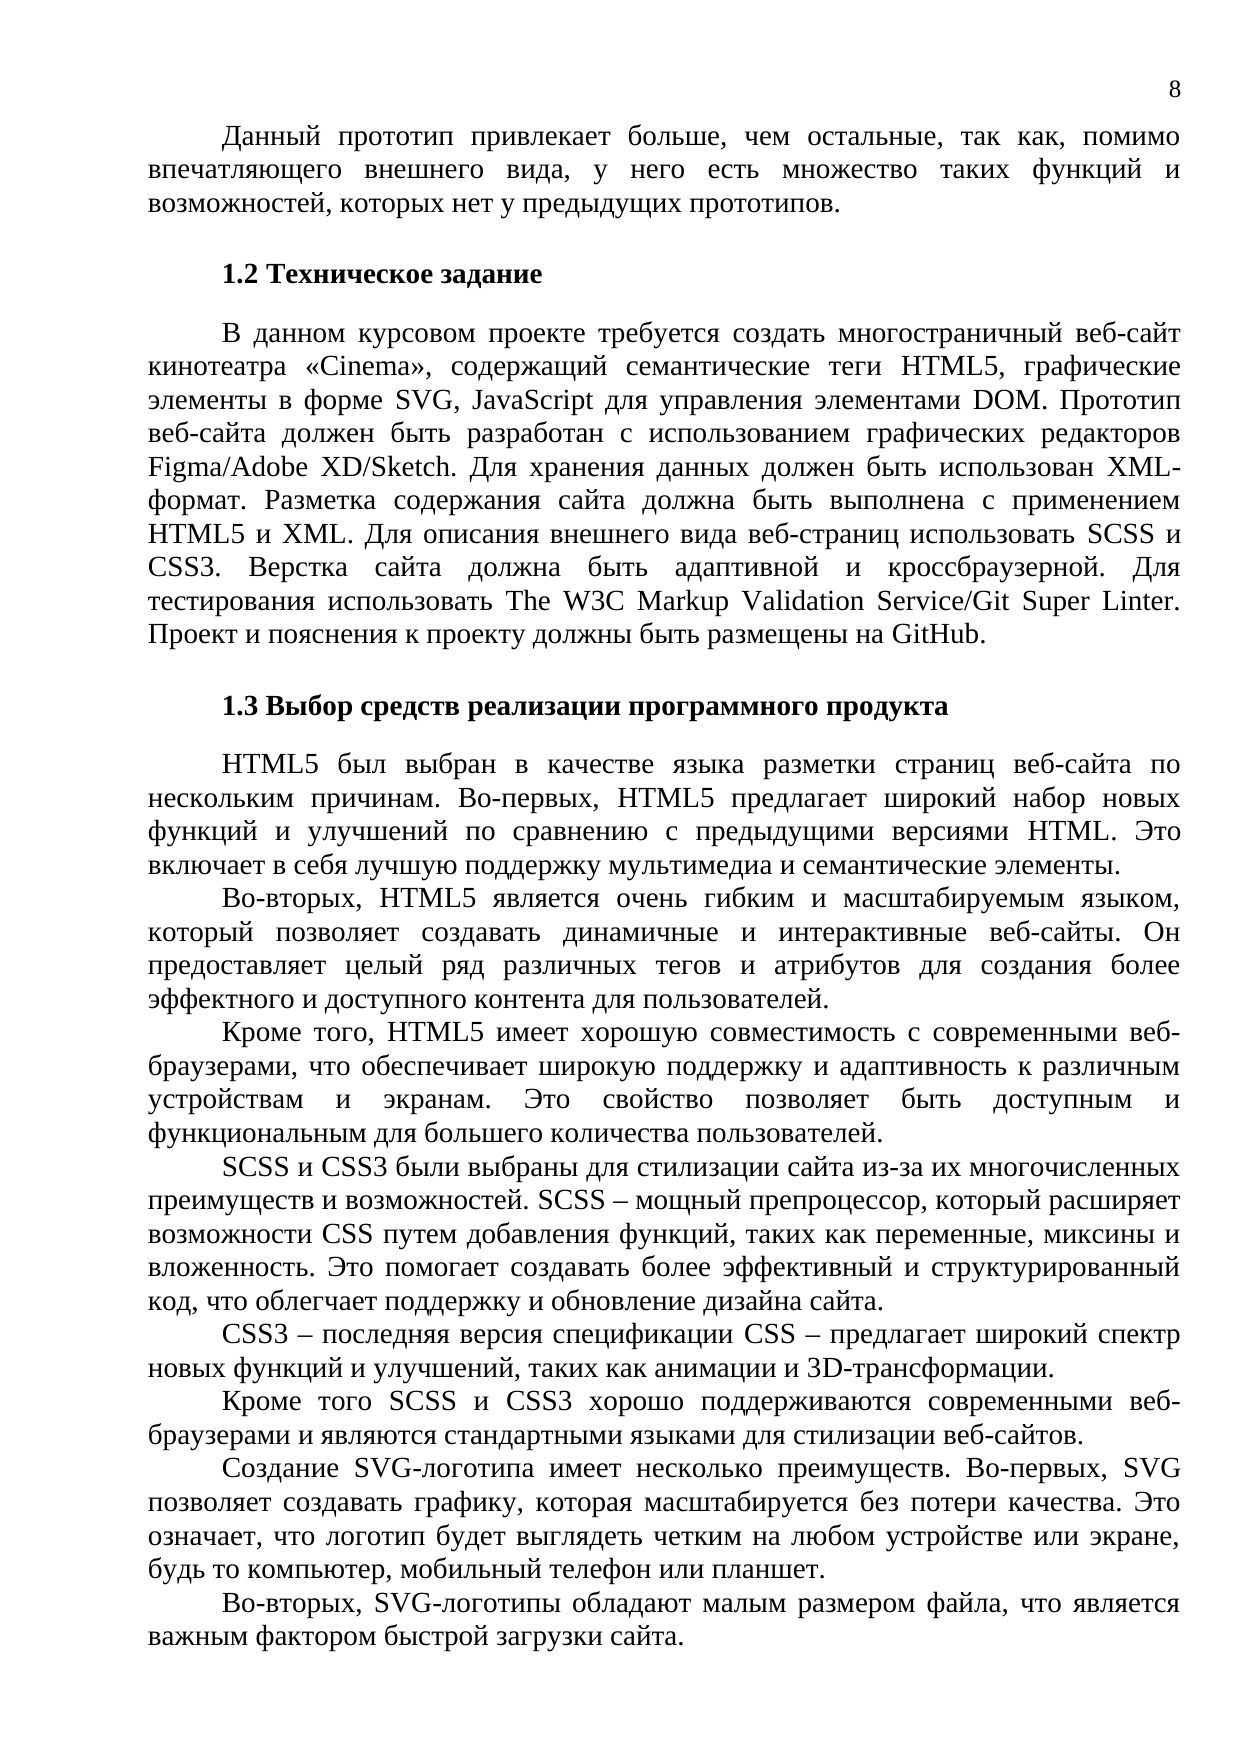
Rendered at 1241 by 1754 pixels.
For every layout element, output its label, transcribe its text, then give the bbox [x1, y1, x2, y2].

text Кроме того, HTML5 имеет хорошую совместимость с современными веб-браузерами, что обеспечивает широкую поддержку и адаптивность к различным устройствам и экранам. Это свойство позволяет быть доступным и функциональным для большего количества пользователей. [148, 1014, 1181, 1149]
text Кроме того SCSS и CSS3 хорошо поддерживаются современными веб-браузерами и являются стандартными языками для стилизации веб-сайтов. [148, 1383, 1181, 1451]
text Во-вторых, SVG-логотипы обладают малым размером файла, что является важным фактором быстрой загрузки сайта. [148, 1585, 1181, 1652]
text SCSS и CSS3 были выбраны для стилизации сайта из-за их многочисленных преимуществ и возможностей. SCSS – мощный препроцессор, который расширяет возможности CSS путем добавления функций, таких как переменные, миксины и вложенность. Это помогает создавать более эффективный и структурированный код, что облегчает поддержку и обновление дизайна сайта. [148, 1149, 1181, 1316]
text Создание SVG-логотипа имеет несколько преимуществ. Во-первых, SVG позволяет создавать графику, которая масштабируется без потери качества. Это означает, что логотип будет выглядеть четким на любом устройстве или экране, будь то компьютер, мобильный телефон или планшет. [148, 1451, 1181, 1585]
text В данном курсовом проекте требуется создать многостраничный веб-сайт кинотеатра «Cinema», содержащий семантические теги HTML5, графические элементы в форме SVG, JavaScript для управления элементами DOM. Прототип веб-сайта должен быть разработан с использованием графических редакторов Figma/Adobe XD/Sketch. Для хранения данных должен быть использован XML-формат. Разметка содержания сайта должна быть выполнена с применением HTML5 и XML. Для описания внешнего вида веб-страниц использовать SCSS и CSS3. Верстка сайта должна быть адаптивной и кроссбраузерной. Для тестирования использовать The W3C Markup Validation Service/Git Super Linter. Проект и пояснения к проекту должны быть размещены на GitHub. [148, 315, 1181, 650]
text HTML5 был выбран в качестве языка разметки страниц веб-сайта по нескольким причинам. Во-первых, HTML5 предлагает широкий набор новых функций и улучшений по сравнению с предыдущими версиями HTML. Это включает в себя лучшую поддержку мультимедиа и семантические элементы. [148, 746, 1181, 880]
text 1.3 Выбор средств реализации программного продукта [148, 688, 1181, 721]
text Данный прототип привлекает больше, чем остальные, так как, помимо впечатляющего внешнего вида, у него есть множество таких функций и возможностей, которых нет у предыдущих прототипов. [148, 118, 1181, 219]
list Техническое задание [222, 256, 1181, 290]
text Во-вторых, HTML5 является очень гибким и масштабируемым языком, который позволяет создавать динамичные и интерактивные веб-сайты. Он предоставляет целый ряд различных тегов и атрибутов для создания более эффектного и доступного контента для пользователей. [148, 880, 1181, 1014]
text CSS3 – последняя версия спецификации CSS – предлагает широкий спектр новых функций и улучшений, таких как анимации и 3D-трансформации. [148, 1316, 1181, 1383]
